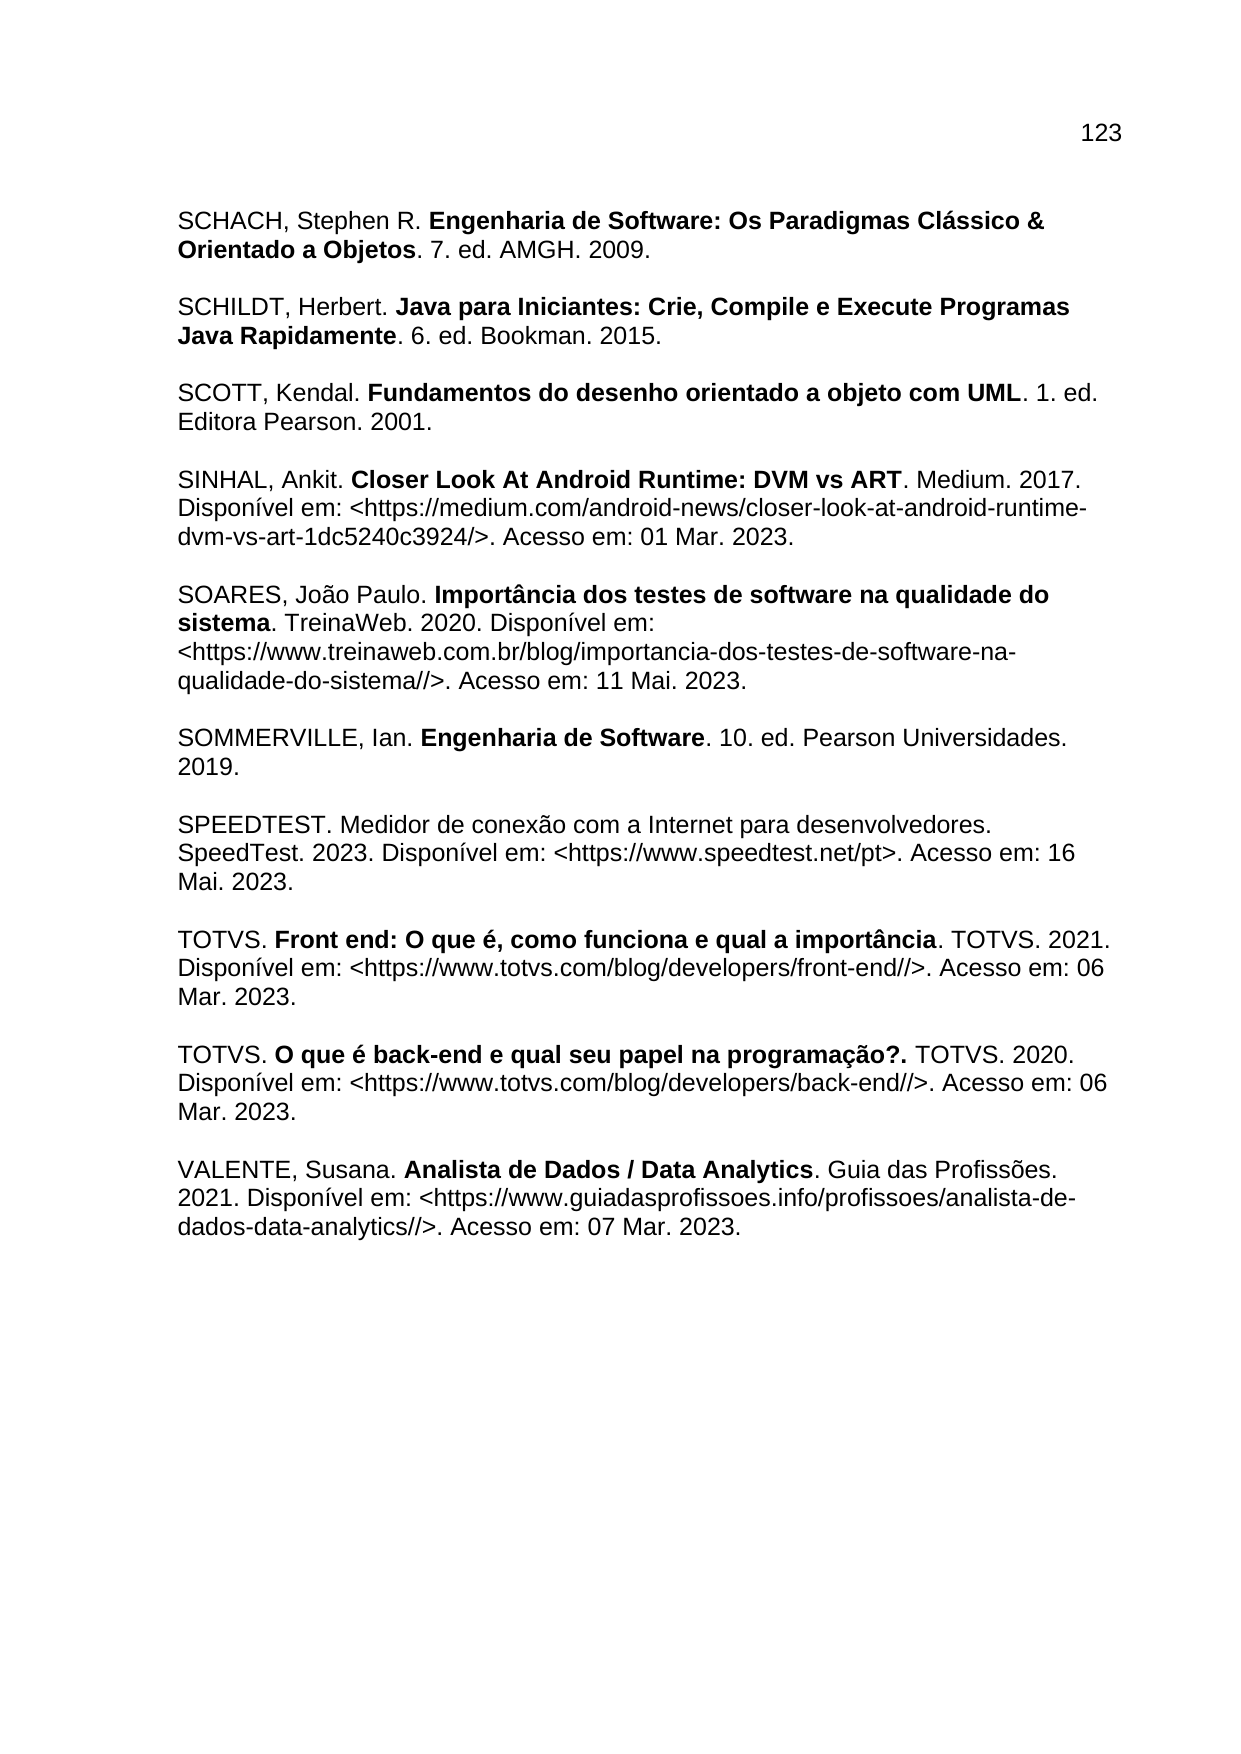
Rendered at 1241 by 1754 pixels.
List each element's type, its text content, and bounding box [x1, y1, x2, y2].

text SPEEDTEST. Medidor de conexão com a Internet para desenvolvedores. SpeedTest. 2023. Disponível em: <https://www.speedtest.net/pt>. Acesso em: 16 Mai. 2023. [177, 810, 1122, 896]
text SOMMERVILLE, Ian. Engenharia de Software. 10. ed. Pearson Universidades. 2019. [177, 723, 1122, 781]
text VALENTE, Susana. Analista de Dados / Data Analytics. Guia das Profissões. 2021. Disponível em: <https://www.guiadasprofissoes.info/profissoes/analista-de-dados-data-analytics//>. Acesso em: 07 Mar. 2023. [177, 1155, 1122, 1241]
text SINHAL, Ankit. Closer Look At Android Runtime: DVM vs ART. Medium. 2017. Disponível em: <https://medium.com/android-news/closer-look-at-android-runtime-dvm-vs-art-1dc5240c3924/>. Acesso em: 01 Mar. 2023. [177, 465, 1122, 551]
text SCHILDT, Herbert. Java para Iniciantes: Crie, Compile e Execute Programas Java Rapidamente. 6. ed. Bookman. 2015. [177, 292, 1122, 350]
text SCOTT, Kendal. Fundamentos do desenho orientado a objeto com UML. 1. ed. Editora Pearson. 2001. [177, 378, 1122, 436]
text SOARES, João Paulo. Importância dos testes de software na qualidade do sistema. TreinaWeb. 2020. Disponível em: <https://www.treinaweb.com.br/blog/importancia-dos-testes-de-software-na-qualidade-do-sistema//>. Acesso em: 11 Mai. 2023. [177, 580, 1122, 695]
text TOTVS. O que é back-end e qual seu papel na programação?. TOTVS. 2020. Disponível em: <https://www.totvs.com/blog/developers/back-end//>. Acesso em: 06 Mar. 2023. [177, 1040, 1122, 1126]
text TOTVS. Front end: O que é, como funciona e qual a importância. TOTVS. 2021. Disponível em: <https://www.totvs.com/blog/developers/front-end//>. Acesso em: 06 Mar. 2023. [177, 925, 1122, 1011]
text SCHACH, Stephen R. Engenharia de Software: Os Paradigmas Clássico & Orientado a Objetos. 7. ed. AMGH. 2009. [177, 206, 1122, 263]
